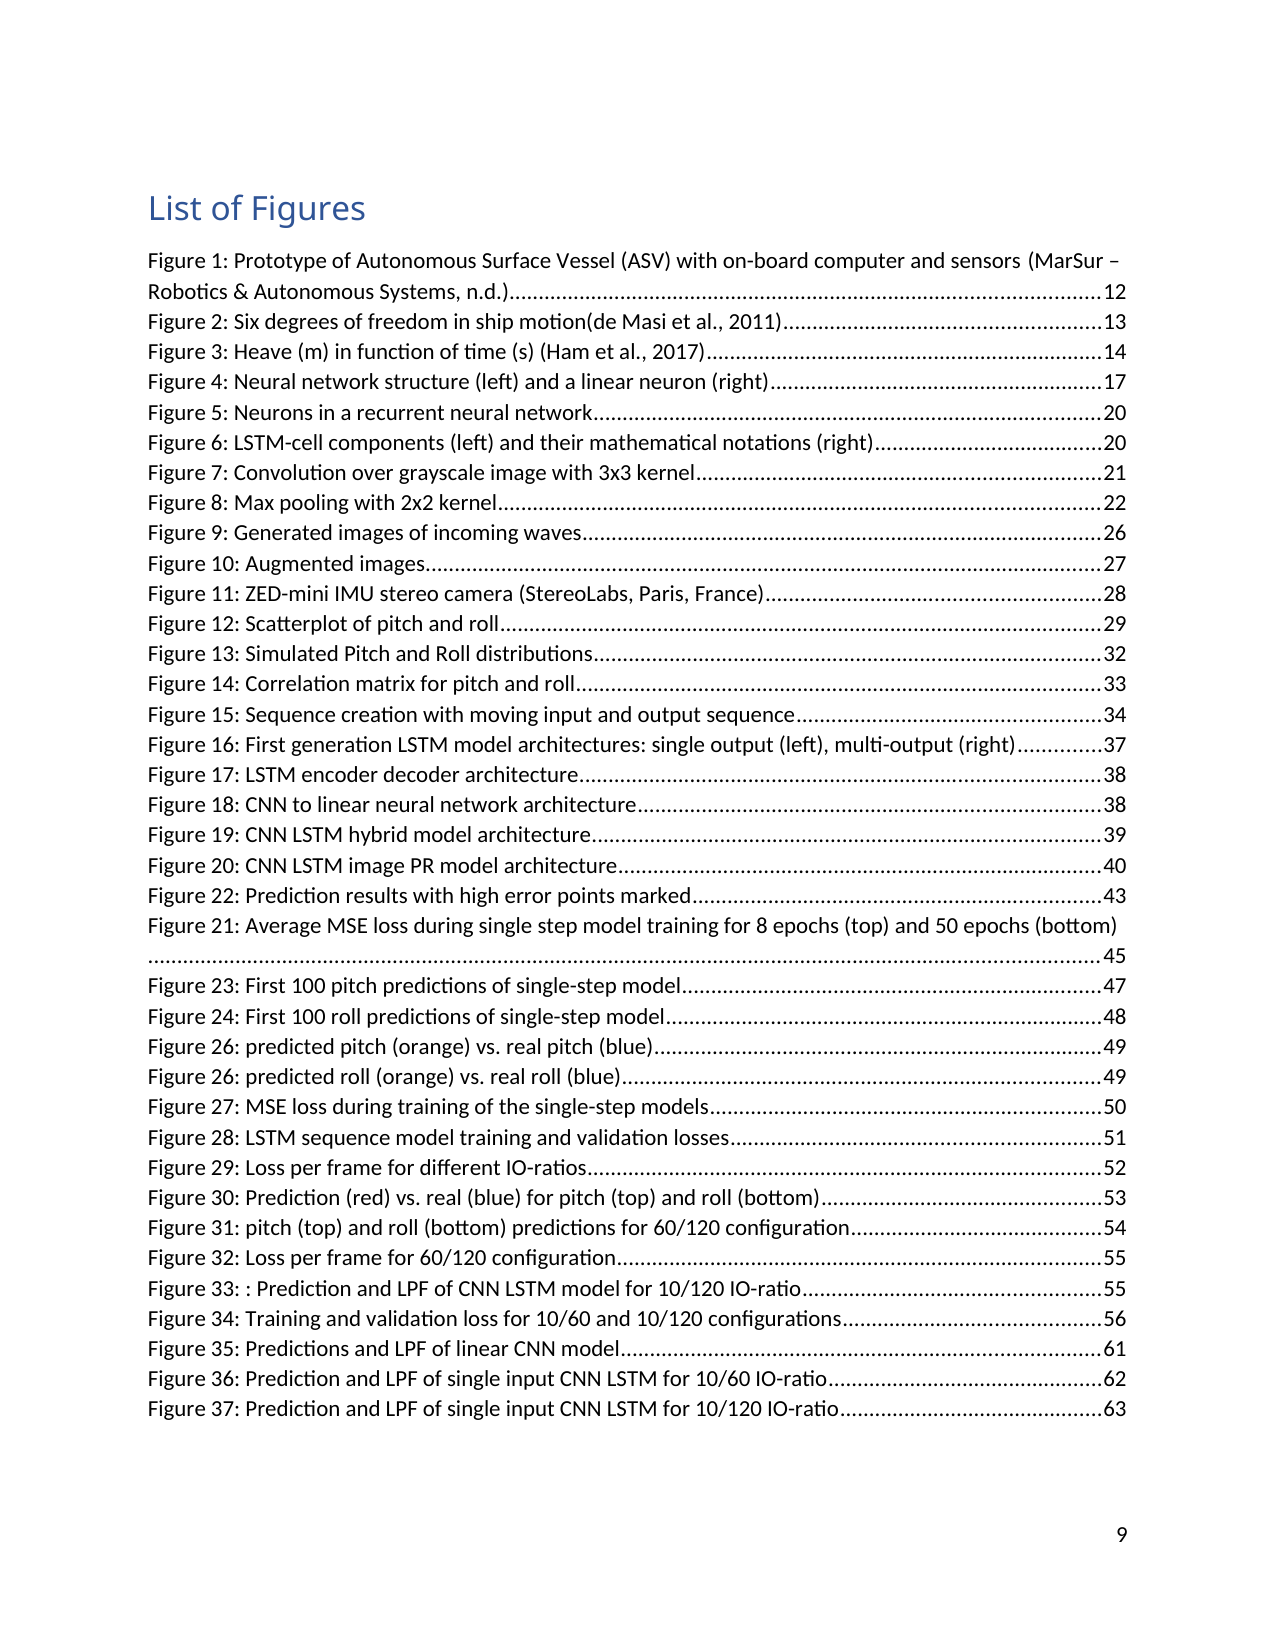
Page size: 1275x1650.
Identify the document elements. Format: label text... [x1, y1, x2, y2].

text Figure 32: Loss per frame for 60/120 configuration 55 [148, 1243, 1127, 1271]
text Figure 3: Heave (m) in function of time (s) (Ham et al., 2017) 14 [148, 337, 1127, 365]
text Figure 2: Six degrees of freedom in ship motion(de Masi et al., 2011) 13 [148, 307, 1127, 335]
text Figure 1: Prototype of Autonomous Surface Vessel (ASV) with on-board computer and sensors (MarSur – Robotics & Autonomous Systems, n.d.) 12 [148, 247, 1127, 305]
text Figure 26: predicted roll (orange) vs. real roll (blue) 49 [148, 1062, 1127, 1090]
text Figure 36: Prediction and LPF of single input CNN LSTM for 10/60 IO-ratio 62 [148, 1364, 1127, 1392]
text Figure 9: Generated images of incoming waves 26 [148, 518, 1127, 546]
text Figure 12: Scatterplot of pitch and roll 29 [148, 609, 1127, 637]
subtitle List of Figures [148, 185, 1127, 231]
text Figure 30: Prediction (red) vs. real (blue) for pitch (top) and roll (bottom) 53 [148, 1183, 1127, 1211]
text Figure 29: Loss per frame for different IO-ratios 52 [148, 1153, 1127, 1181]
text Figure 27: MSE loss during training of the single-step models 50 [148, 1092, 1127, 1120]
text Figure 17: LSTM encoder decoder architecture 38 [148, 760, 1127, 788]
text Figure 15: Sequence creation with moving input and output sequence 34 [148, 700, 1127, 728]
text Figure 18: CNN to linear neural network architecture 38 [148, 790, 1127, 818]
text Figure 19: CNN LSTM hybrid model architecture 39 [148, 821, 1127, 848]
text Figure 35: Predictions and LPF of linear CNN model 61 [148, 1334, 1127, 1362]
text Figure 11: ZED-mini IMU stereo camera (StereoLabs, Paris, France) 28 [148, 579, 1127, 607]
text Figure 13: Simulated Pitch and Roll distributions 32 [148, 639, 1127, 667]
text Figure 6: LSTM-cell components (left) and their mathematical notations (right) 20 [148, 428, 1127, 456]
text Figure 14: Correlation matrix for pitch and roll 33 [148, 669, 1127, 697]
text Figure 37: Prediction and LPF of single input CNN LSTM for 10/120 IO-ratio 63 [148, 1394, 1127, 1422]
text Figure 20: CNN LSTM image PR model architecture 40 [148, 851, 1127, 879]
text Figure 10: Augmented images 27 [148, 549, 1127, 577]
text Figure 31: pitch (top) and roll (bottom) predictions for 60/120 configuration 54 [148, 1213, 1127, 1241]
text Figure 4: Neural network structure (left) and a linear neuron (right) 17 [148, 367, 1127, 395]
text Figure 16: First generation LSTM model architectures: single output (left), multi-output (right) 37 [148, 730, 1127, 758]
text Figure 33: : Prediction and LPF of CNN LSTM model for 10/120 IO-ratio 55 [148, 1274, 1127, 1302]
text Figure 21: Average MSE loss during single step model training for 8 epochs (top) and 50 epochs (bottom) 45 [148, 911, 1127, 969]
text Figure 5: Neurons in a recurrent neural network 20 [148, 398, 1127, 426]
text Figure 22: Prediction results with high error points marked 43 [148, 881, 1127, 909]
text Figure 7: Convolution over grayscale image with 3x3 kernel 21 [148, 458, 1127, 486]
text Figure 26: predicted pitch (orange) vs. real pitch (blue) 49 [148, 1032, 1127, 1060]
text Figure 23: First 100 pitch predictions of single-step model 47 [148, 972, 1127, 999]
text Figure 8: Max pooling with 2x2 kernel 22 [148, 488, 1127, 516]
text Figure 34: Training and validation loss for 10/60 and 10/120 configurations 56 [148, 1304, 1127, 1332]
text Figure 28: LSTM sequence model training and validation losses 51 [148, 1123, 1127, 1151]
text Figure 24: First 100 roll predictions of single-step model 48 [148, 1002, 1127, 1030]
